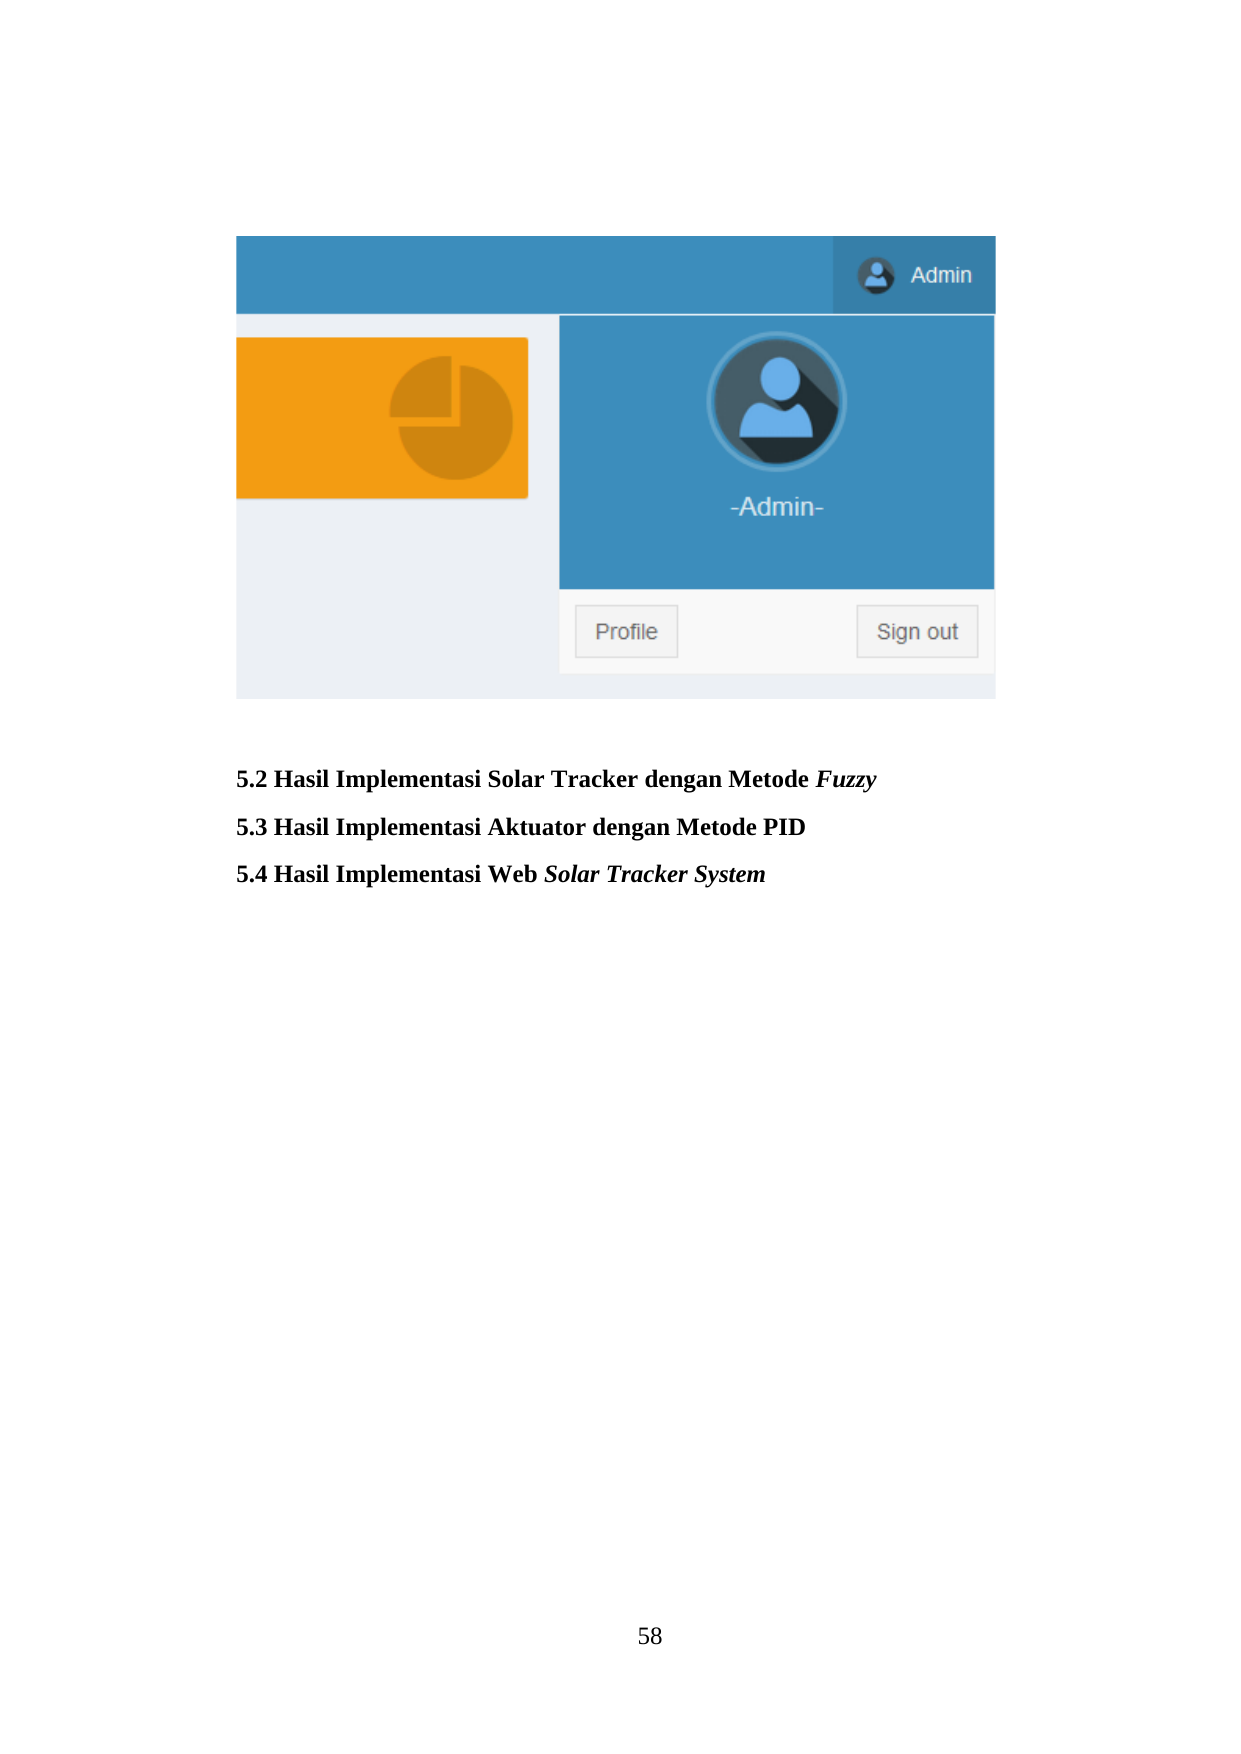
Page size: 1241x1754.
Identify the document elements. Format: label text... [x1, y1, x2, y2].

subtitle Hasil Implementasi Web Solar Tracker System [236, 859, 1063, 888]
subtitle Hasil Implementasi Aktuator dengan Metode PID [236, 812, 1063, 841]
picture [236, 236, 996, 699]
subtitle Hasil Implementasi Solar Tracker dengan Metode Fuzzy [236, 764, 1063, 793]
